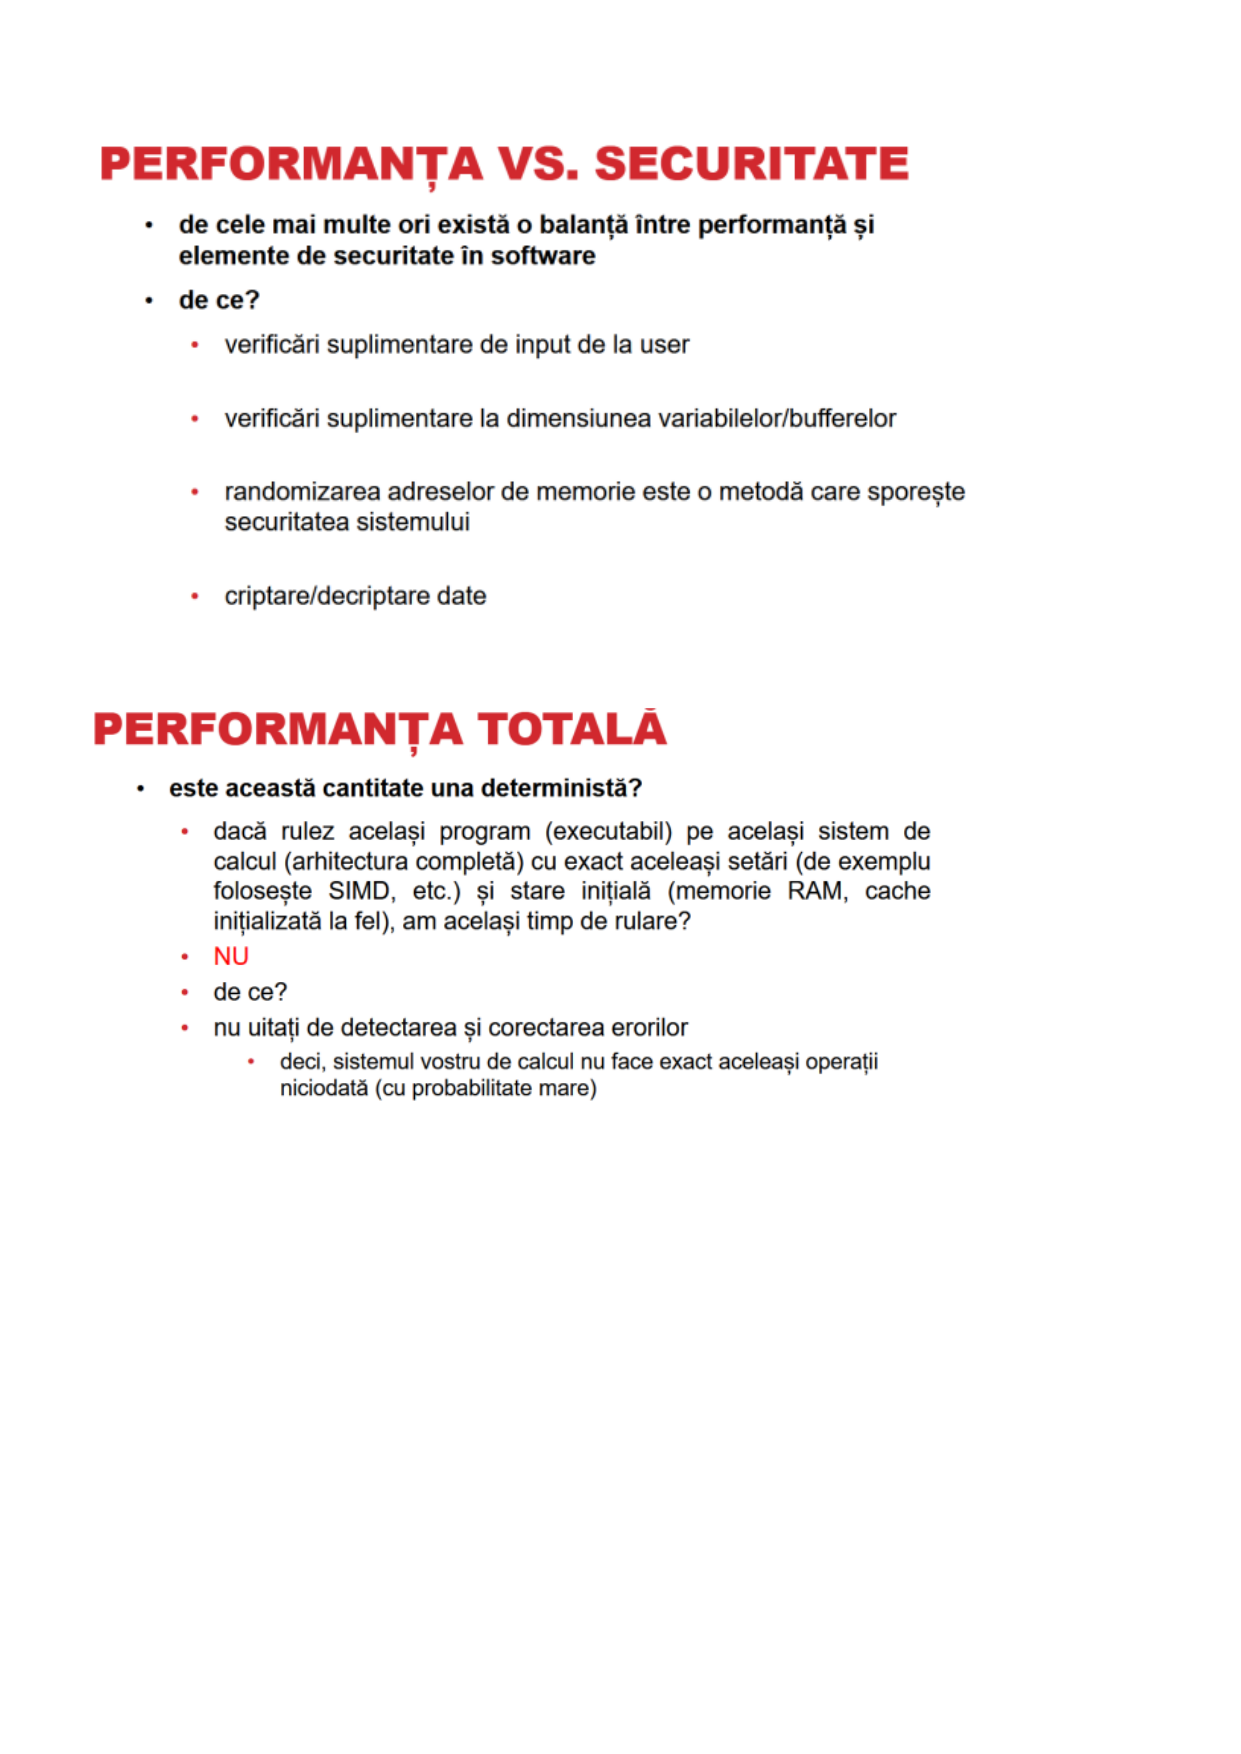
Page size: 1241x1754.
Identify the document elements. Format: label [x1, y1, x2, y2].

picture [76, 704, 1017, 1126]
picture [76, 118, 1017, 637]
